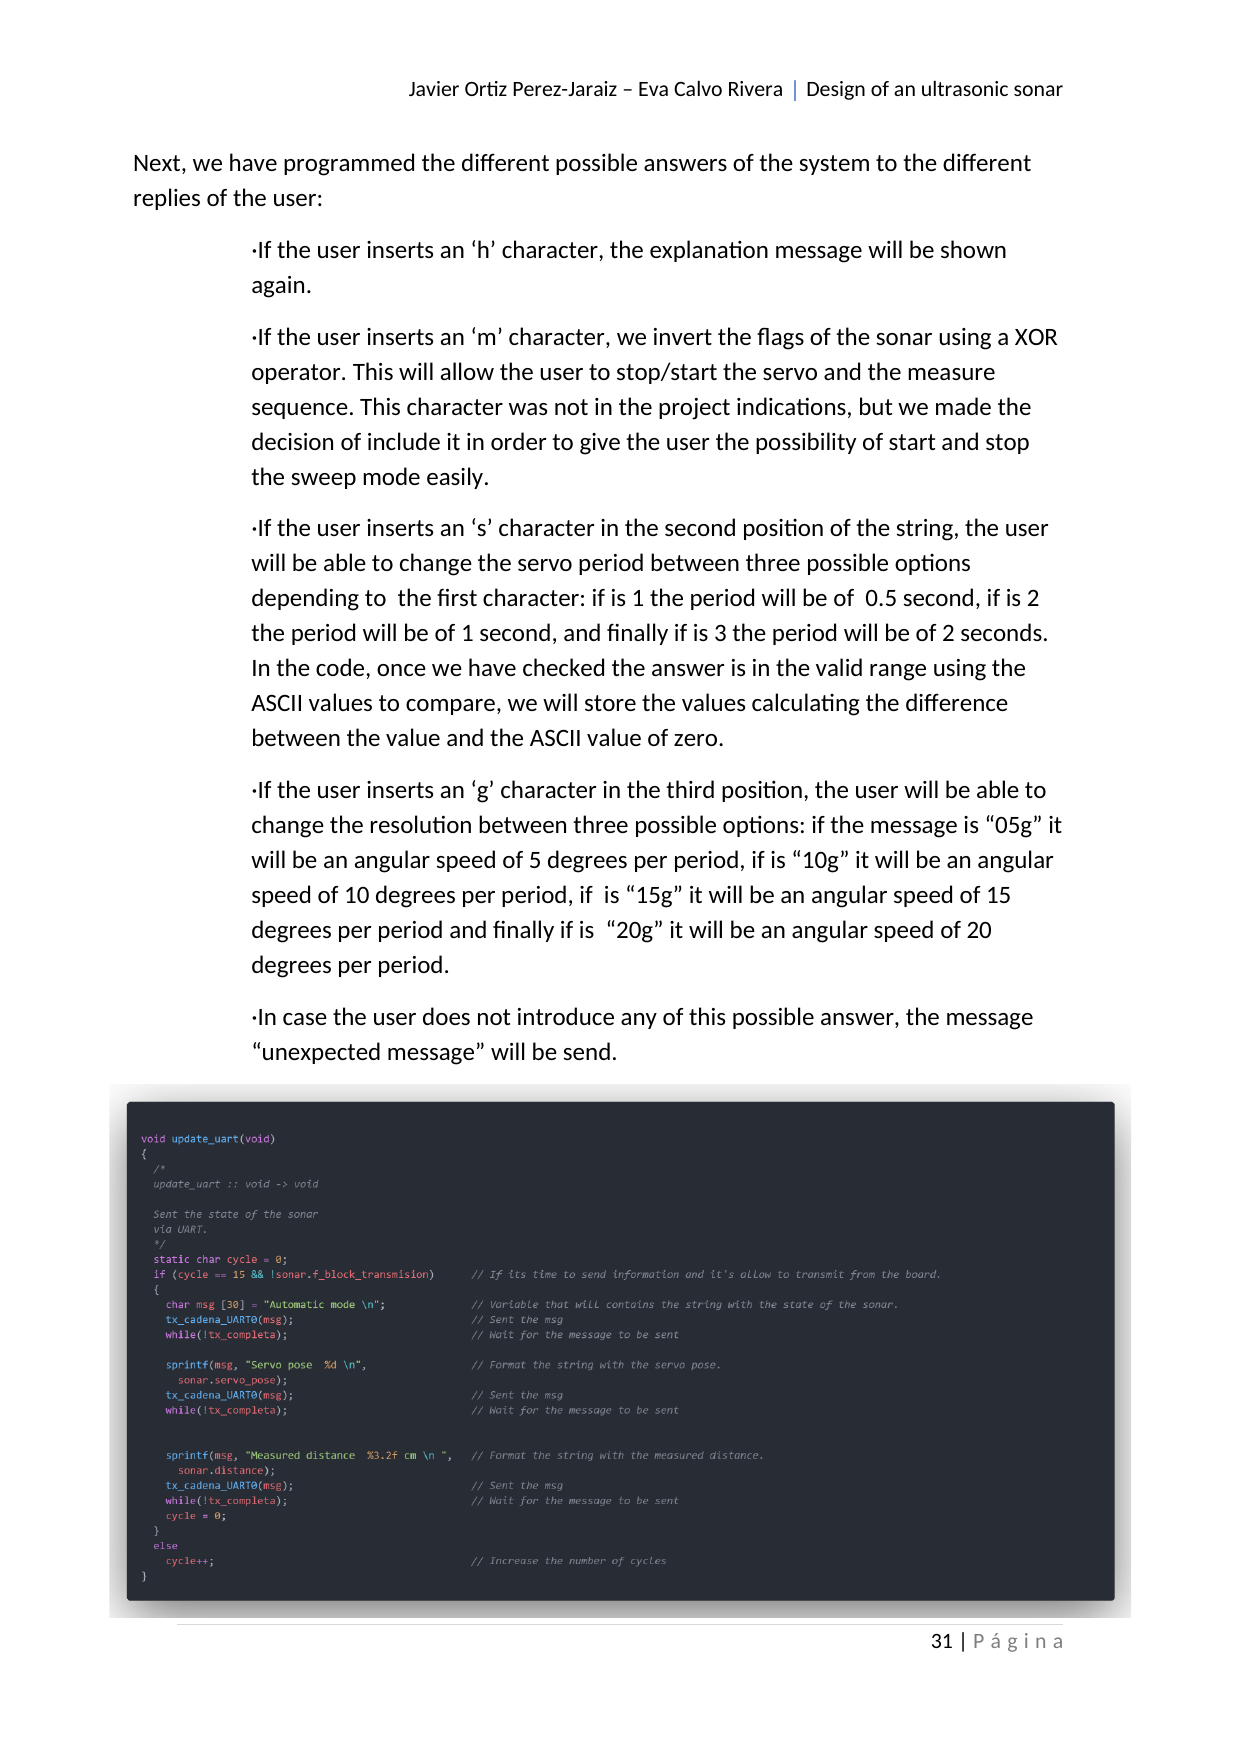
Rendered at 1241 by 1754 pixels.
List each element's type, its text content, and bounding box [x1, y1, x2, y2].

text ·If the user inserts an ‘m’ character, we invert the flags of the sonar using a XOR operator. This will allow the user to stop/start the servo and the measure sequence. This character was not in the project indications, but we made the decision of include it in order to give the user the possibility of start and stop the sweep mode easily. [251, 321, 1063, 491]
text Next, we have programmed the different possible answers of the system to the different replies of the user: [133, 148, 1063, 213]
text ·If the user inserts an ‘s’ character in the second position of the string, the user will be able to change the servo period between three possible options depending to the first character: if is 1 the period will be of 0.5 second, if is 2 the period will be of 1 second, and finally if is 3 the period will be of 2 seconds. In the code, once we have checked the answer is in the valid range using the ASCII values to compare, we will store the values calculating the difference between the value and the ASCII value of zero. [251, 513, 1063, 753]
text ·If the user inserts an ‘h’ character, the explanation message will be shown again. [251, 234, 1063, 300]
text ·In case the user does not introduce any of this possible answer, the message “unexpected message” will be send. [251, 1001, 1063, 1066]
picture [109, 1084, 1132, 1618]
text ·If the user inserts an ‘g’ character in the third position, the user will be able to change the resolution between three possible options: if the message is “05g” it will be an angular speed of 5 degrees per period, if is “10g” it will be an angular speed of 10 degrees per period, if is “15g” it will be an angular speed of 15 degrees per period and finally if is “20g” it will be an angular speed of 20 degrees per period. [251, 774, 1063, 980]
